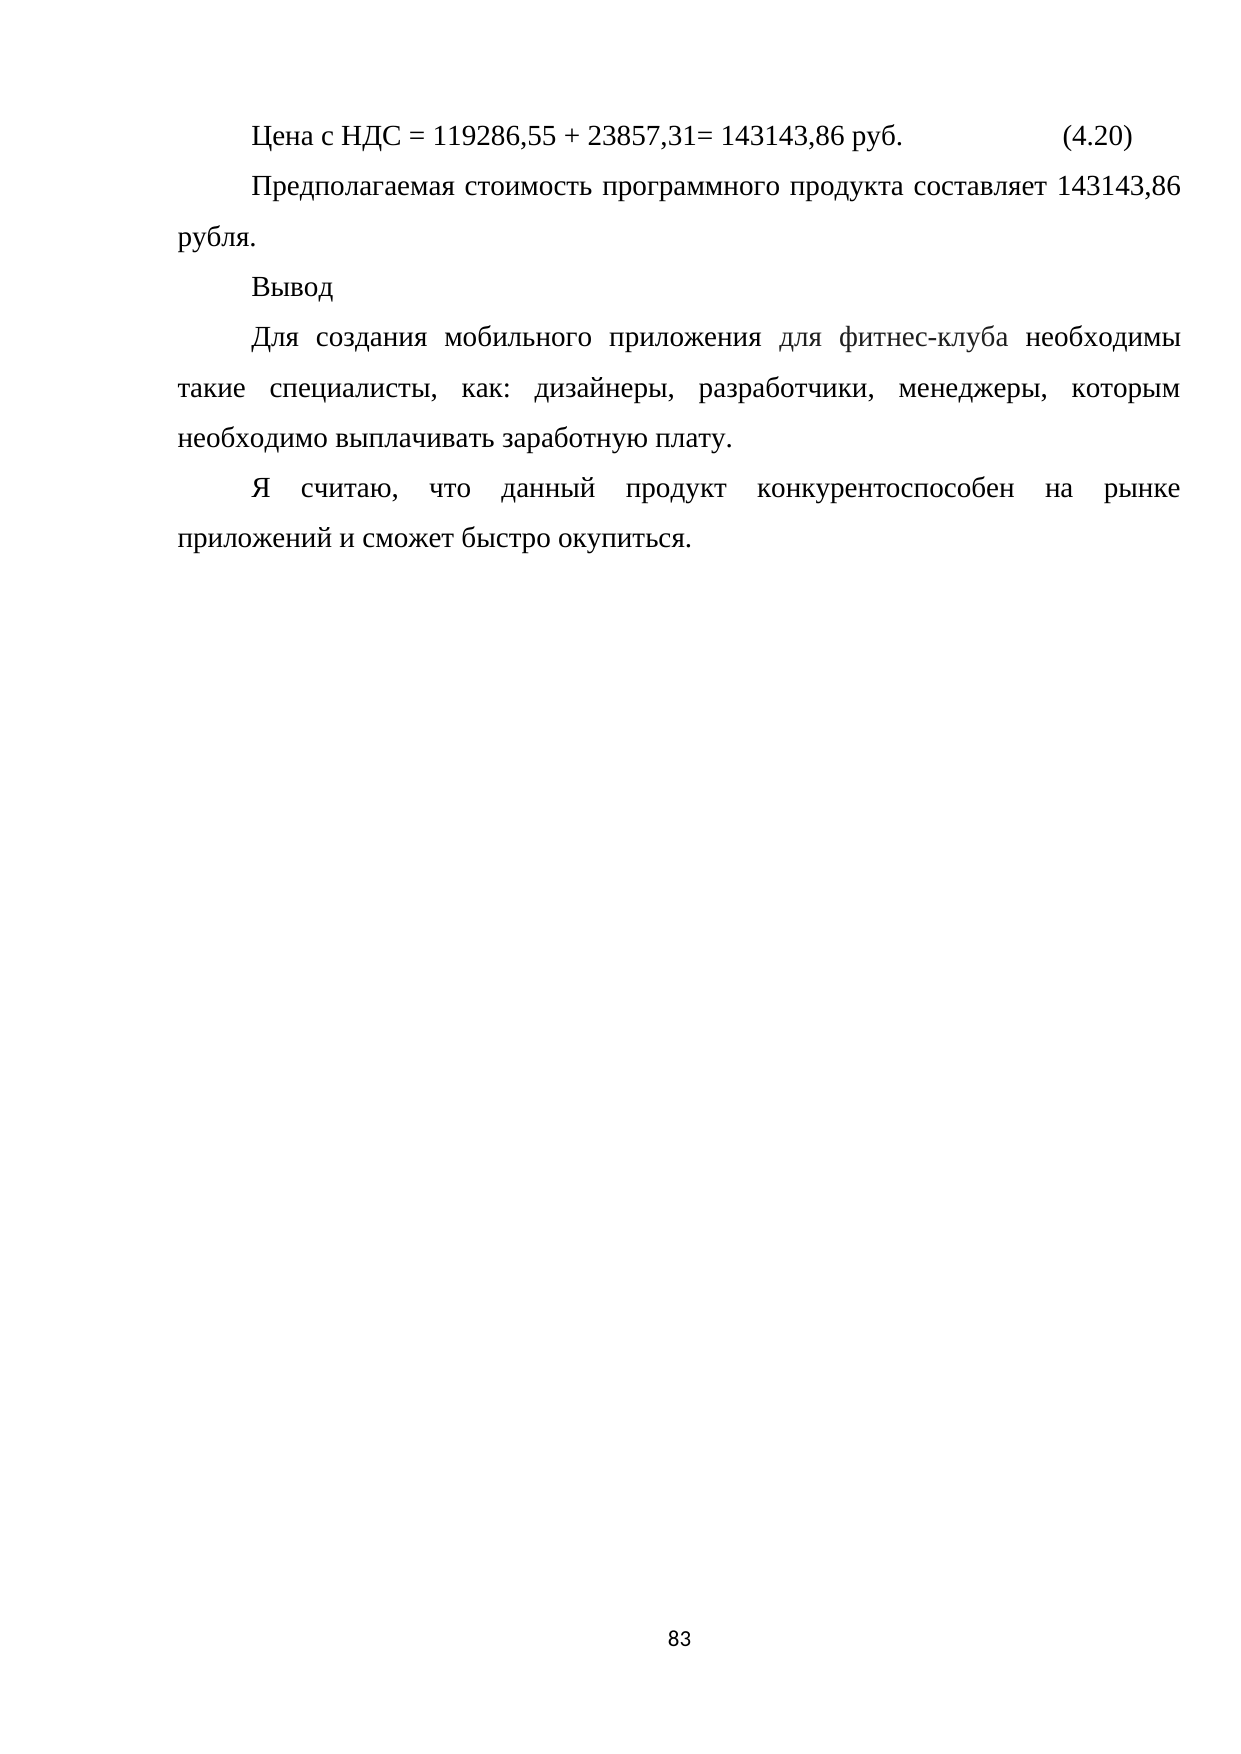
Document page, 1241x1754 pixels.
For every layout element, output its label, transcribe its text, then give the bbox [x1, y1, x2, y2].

text Вывод [177, 269, 1181, 303]
text Предполагаемая стоимость программного продукта составляет 143143,86 рубля. [177, 168, 1181, 252]
text Цена с НДС = 119286,55 + 23857,31= 143143,86 руб. (4.20) [177, 118, 1181, 152]
text Для создания мобильного приложения для фитнес-клуба необходимы такие специалисты, как: дизайнеры, разработчики, менеджеры, которым необходимо выплачивать заработную плату. [177, 319, 1181, 453]
text Я считаю, что данный продукт конкурентоспособен на рынке приложений и сможет быстро окупиться. [177, 470, 1181, 554]
